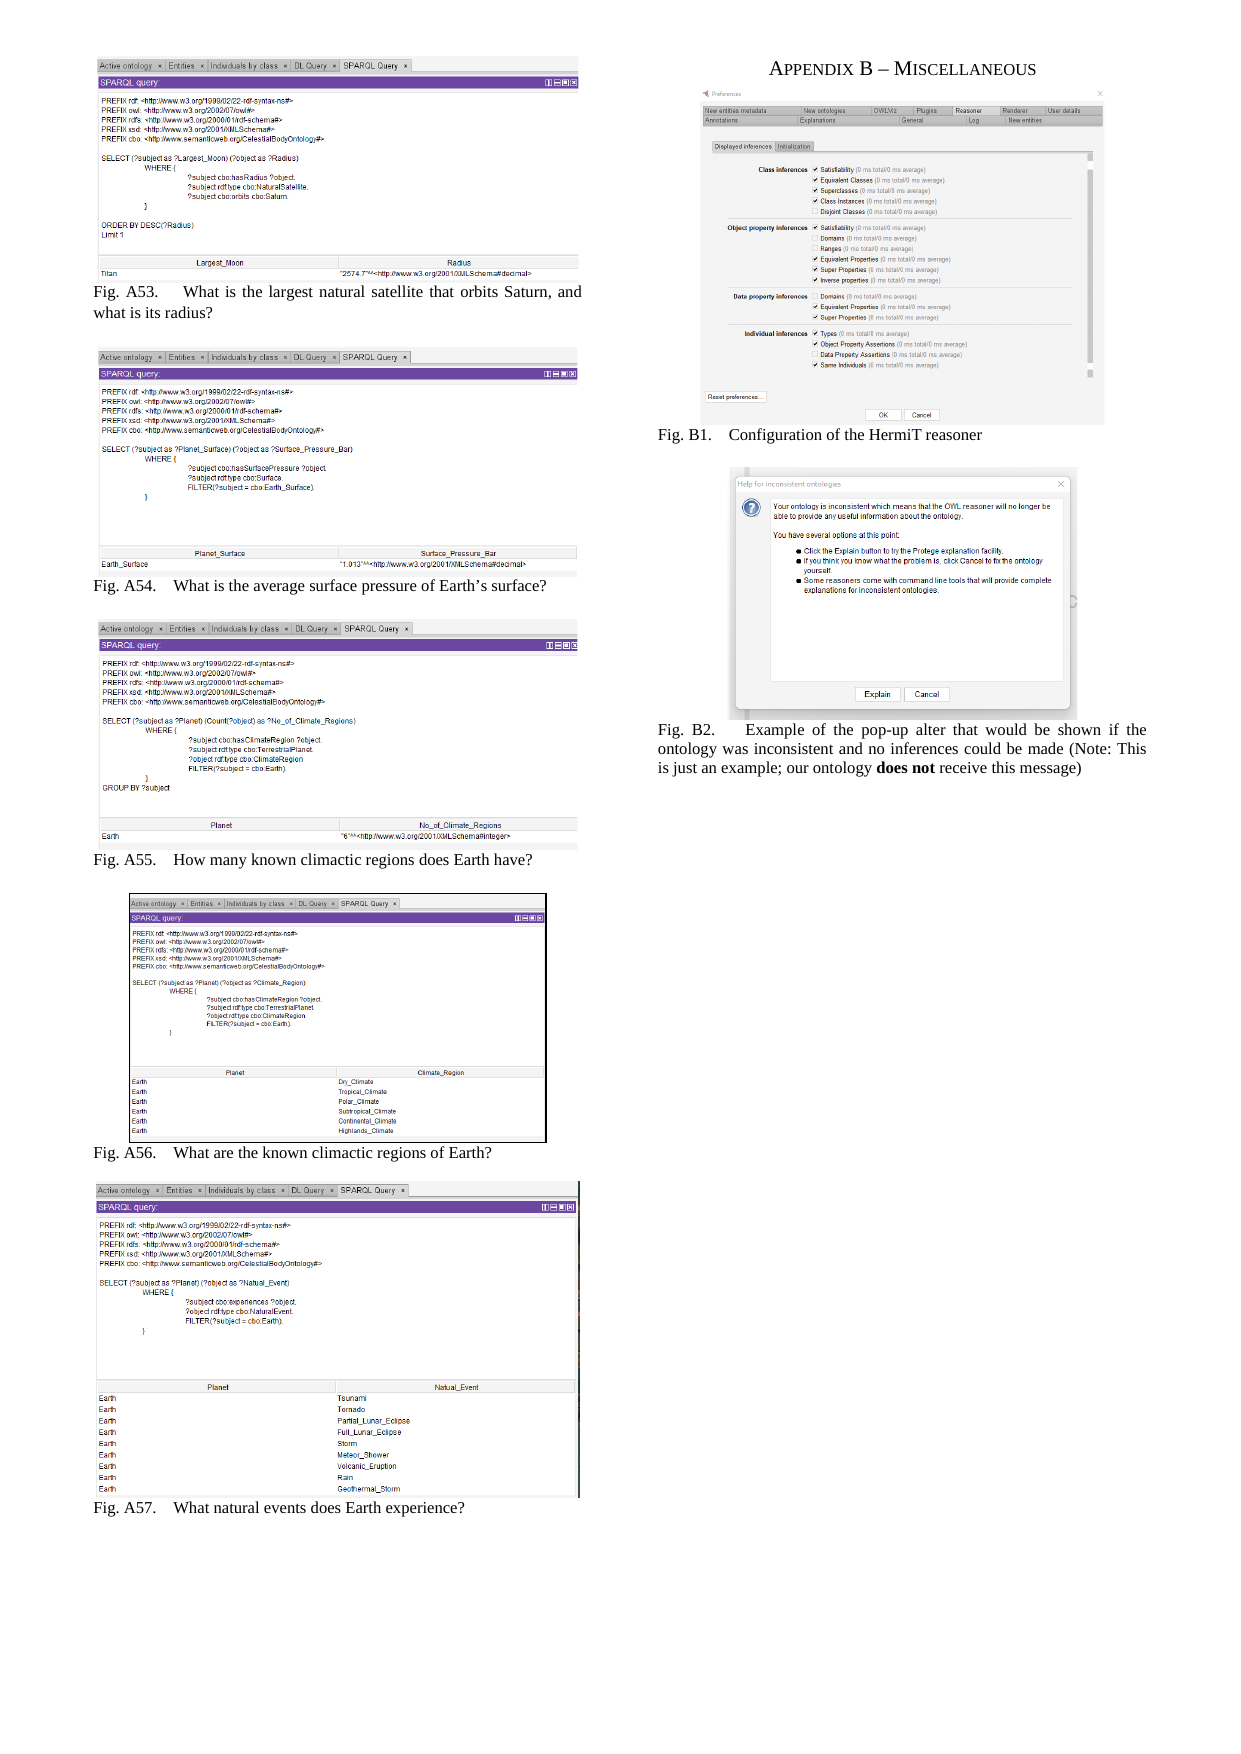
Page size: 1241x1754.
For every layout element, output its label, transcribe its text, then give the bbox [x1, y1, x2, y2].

picture [98, 347, 578, 577]
picture [700, 88, 1105, 425]
text Fig. A55. How many known climactic regions does Earth have? [93, 849, 583, 868]
text Fig. B2. Example of the pop-up alter that would be shown if the ontology was inconsistent and no inferences could be made (Note: This is just an example; our ontology does not receive this message) [658, 720, 1147, 777]
picture [130, 894, 545, 1142]
text Fig. A54. What is the average surface pressure of Earth’s surface? [93, 576, 583, 595]
subtitle Appendix B – Miscellaneous [658, 56, 1147, 80]
picture [96, 1181, 580, 1498]
picture [98, 619, 578, 850]
text Fig. A57. What natural events does Earth experience? [93, 1498, 583, 1517]
picture [97, 56, 579, 283]
text Fig. B1. Configuration of the HermiT reasoner [658, 424, 1147, 444]
text Fig. A56. What are the known climactic regions of Earth? [93, 1143, 583, 1162]
picture [727, 467, 1078, 720]
text Fig. A53. What is the largest natural satellite that orbits Saturn, and what is its radius? [93, 282, 583, 322]
